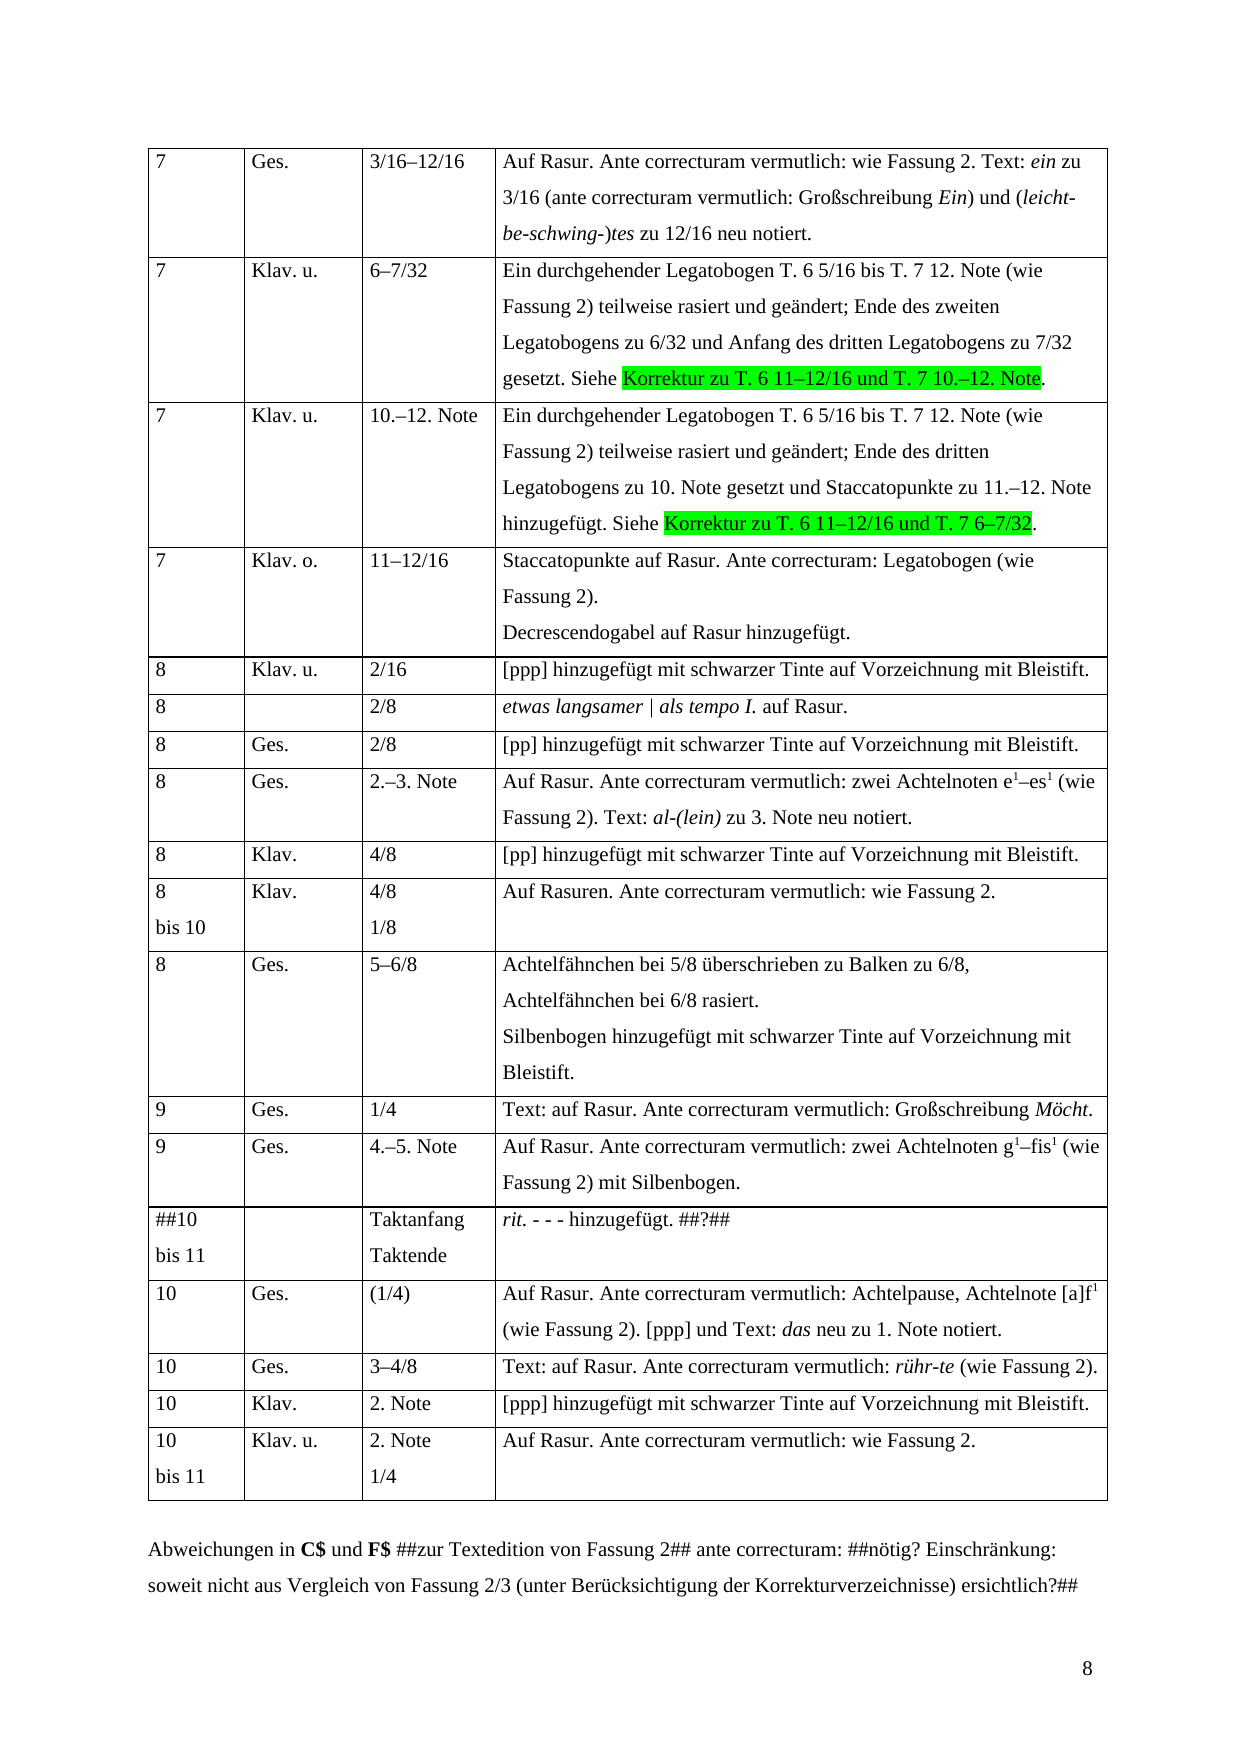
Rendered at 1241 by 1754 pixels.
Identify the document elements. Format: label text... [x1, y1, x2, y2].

table_cell Text: auf Rasur. Ante correcturam vermutlich: rühr-te (wie Fassung 2). [496, 1354, 1107, 1390]
table_cell 5–6/8 [363, 952, 495, 1096]
table_cell 2. Note [363, 1391, 495, 1427]
table_cell Ges. [245, 1281, 362, 1353]
table_cell Ges. [245, 1354, 362, 1390]
table_cell 9 [149, 1097, 244, 1133]
table_cell 2/8 [363, 695, 495, 731]
table_cell 4.–5. Note [363, 1134, 495, 1206]
text Abweichungen in C$ und F$ ##zur Textedition von Fassung 2## ante correcturam: ##nötig? Einschränkung: soweit nicht aus Vergleich von Fassung 2/3 (unter Berücksichtigung der Korrekturverzeichnisse) ersichtlich?## [148, 1537, 1093, 1597]
table_cell 8 [149, 732, 244, 768]
table_cell ##10 bis 11 [149, 1208, 244, 1279]
table_cell Auf Rasur. Ante correcturam vermutlich: wie Fassung 2. [496, 1428, 1107, 1500]
table_cell Auf Rasur. Ante correcturam vermutlich: wie Fassung 2. Text: ein zu 3/16 (ante correcturam vermutlich: Großschreibung Ein) und (leicht-be-schwing-)tes zu 12/16 neu notiert. [496, 149, 1107, 257]
table_cell 11–12/16 [363, 548, 495, 656]
table_cell 7 [149, 258, 244, 402]
table_cell 3–4/8 [363, 1354, 495, 1390]
table_cell Ein durchgehender Legatobogen T. 6 5/16 bis T. 7 12. Note (wie Fassung 2) teilweise rasiert und geändert; Ende des zweiten Legatobogens zu 6/32 und Anfang des dritten Legatobogens zu 7/32 gesetzt. Siehe Korrektur zu T. 6 11–12/16 und T. 7 10.–12. Note. [496, 258, 1107, 402]
table_cell Ein durchgehender Legatobogen T. 6 5/16 bis T. 7 12. Note (wie Fassung 2) teilweise rasiert und geändert; Ende des dritten Legatobogens zu 10. Note gesetzt und Staccatopunkte zu 11.–12. Note hinzugefügt. Siehe Korrektur zu T. 6 11–12/16 und T. 7 6–7/32. [496, 403, 1107, 547]
table_cell 6–7/32 [363, 258, 495, 402]
table_cell 7 [149, 403, 244, 547]
table_cell 10 [149, 1354, 244, 1390]
table_cell 10 [149, 1281, 244, 1353]
table_cell (1/4) [363, 1281, 495, 1353]
table_cell 8 [149, 658, 244, 693]
table_cell Klav. o. [245, 548, 362, 656]
table_cell Klav. u. [245, 658, 362, 693]
table_cell [ppp] hinzugefügt mit schwarzer Tinte auf Vorzeichnung mit Bleistift. [496, 658, 1107, 693]
table_cell 3/16–12/16 [363, 149, 495, 257]
table_cell Auf Rasur. Ante correcturam vermutlich: Achtelpause, Achtelnote [a]f1 (wie Fassung 2). [ppp] und Text: das neu zu 1. Note notiert. [496, 1281, 1107, 1353]
table_cell Text: auf Rasur. Ante correcturam vermutlich: Großschreibung Möcht. [496, 1097, 1107, 1133]
table_cell [pp] hinzugefügt mit schwarzer Tinte auf Vorzeichnung mit Bleistift. [496, 732, 1107, 768]
table_cell Achtelfähnchen bei 5/8 überschrieben zu Balken zu 6/8, Achtelfähnchen bei 6/8 rasiert. Silbenbogen hinzugefügt mit schwarzer Tinte auf Vorzeichnung mit Bleistift. [496, 952, 1107, 1096]
table_cell Klav. [245, 879, 362, 951]
table_cell 8 [149, 952, 244, 1096]
table_cell 1/4 [363, 1097, 495, 1133]
table_cell Auf Rasur. Ante correcturam vermutlich: zwei Achtelnoten g1–fis1 (wie Fassung 2) mit Silbenbogen. [496, 1134, 1107, 1206]
table_cell 10.–12. Note [363, 403, 495, 547]
table_cell 8 [149, 842, 244, 878]
table_cell 10 bis 11 [149, 1428, 244, 1500]
table_cell 2. Note 1/4 [363, 1428, 495, 1500]
table_cell 10 [149, 1391, 244, 1427]
table_cell Auf Rasur. Ante correcturam vermutlich: zwei Achtelnoten e1–es1 (wie Fassung 2). Text: al-(lein) zu 3. Note neu notiert. [496, 769, 1107, 841]
table_cell Klav. u. [245, 403, 362, 547]
table_cell Klav. u. [245, 258, 362, 402]
table_cell 2.–3. Note [363, 769, 495, 841]
table_cell Ges. [245, 952, 362, 1096]
table_cell 4/8 [363, 842, 495, 878]
table_cell [pp] hinzugefügt mit schwarzer Tinte auf Vorzeichnung mit Bleistift. [496, 842, 1107, 878]
table_cell 7 [149, 149, 244, 257]
table_cell 7 [149, 548, 244, 656]
table_cell Ges. [245, 732, 362, 768]
table_cell 4/8 1/8 [363, 879, 495, 951]
table_cell 8 [149, 769, 244, 841]
table_cell Ges. [245, 1097, 362, 1133]
table_cell Staccatopunkte auf Rasur. Ante correcturam: Legatobogen (wie Fassung 2). Decrescendogabel auf Rasur hinzugefügt. [496, 548, 1107, 656]
table_cell [ppp] hinzugefügt mit schwarzer Tinte auf Vorzeichnung mit Bleistift. [496, 1391, 1107, 1427]
table_cell rit. - - - hinzugefügt. ##?## [496, 1208, 1107, 1279]
table_cell 9 [149, 1134, 244, 1206]
table_cell Ges. [245, 769, 362, 841]
table_cell Ges. [245, 1134, 362, 1206]
table_cell Klav. u. [245, 1428, 362, 1500]
table_cell Ges. [245, 149, 362, 257]
table_cell Auf Rasuren. Ante correcturam vermutlich: wie Fassung 2. [496, 879, 1107, 951]
table_cell Klav. [245, 842, 362, 878]
table_cell 2/16 [363, 658, 495, 693]
table_cell 2/8 [363, 732, 495, 768]
table_cell etwas langsamer | als tempo I. auf Rasur. [496, 695, 1107, 731]
table_cell Klav. [245, 1391, 362, 1427]
table_cell Taktanfang Taktende [363, 1208, 495, 1279]
table_cell [245, 695, 362, 731]
table_cell 8 [149, 695, 244, 731]
table_cell [245, 1208, 362, 1279]
table_cell 8 bis 10 [149, 879, 244, 951]
